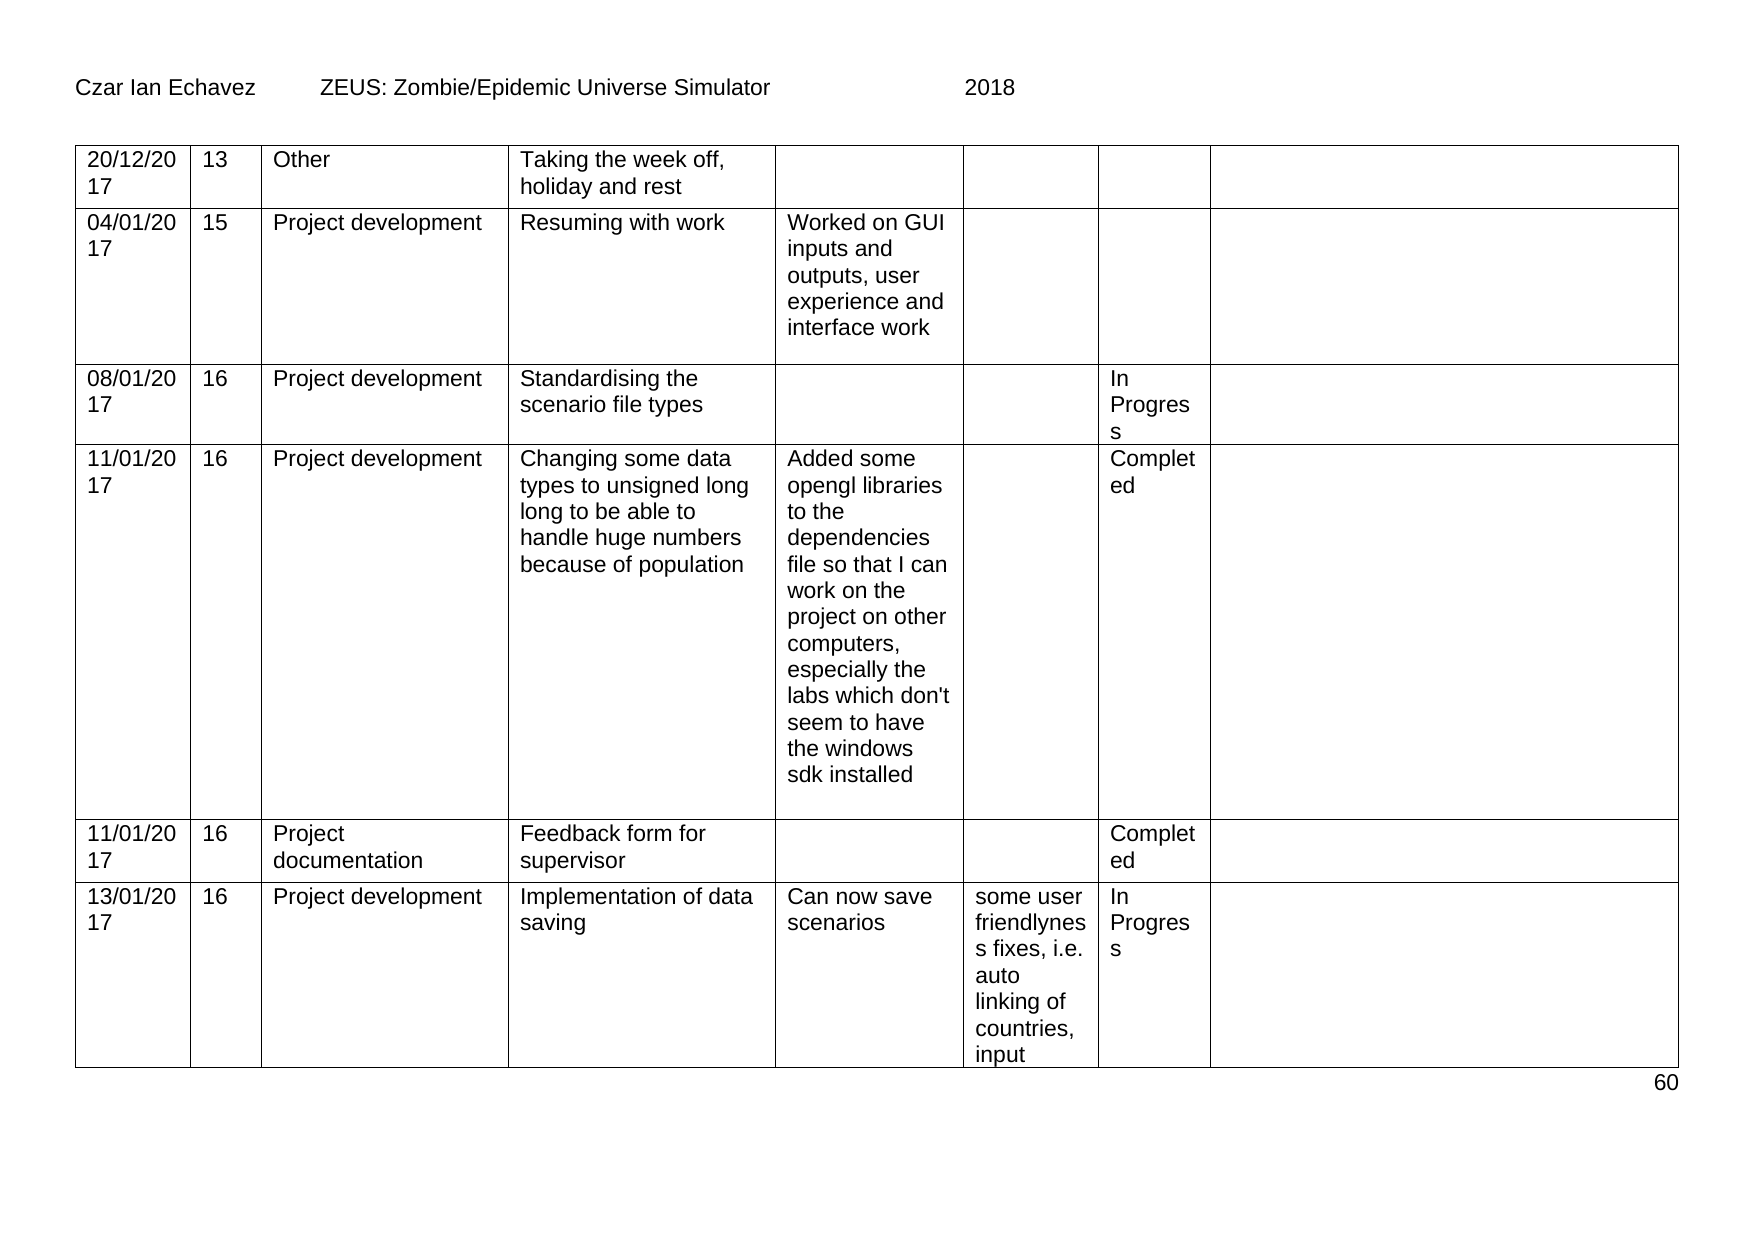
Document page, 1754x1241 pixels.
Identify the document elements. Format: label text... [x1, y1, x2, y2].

table_cell [1211, 209, 1678, 364]
table_cell Project development [262, 365, 508, 444]
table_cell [509, 883, 775, 1067]
table_cell [964, 445, 1098, 819]
table_cell 04/01/2017 [76, 209, 190, 364]
table_cell Taking the week off, holiday and rest [509, 146, 775, 208]
table_cell Project development [262, 445, 508, 819]
table_cell [964, 820, 1098, 882]
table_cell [964, 883, 1098, 1067]
table_cell [1211, 820, 1678, 882]
table_cell [1211, 365, 1678, 444]
table_cell Resuming with work [509, 209, 775, 364]
table_cell Feedback form for supervisor [509, 820, 775, 882]
table_cell Completed [1099, 445, 1210, 819]
table_cell 16 [191, 445, 261, 819]
table_cell 20/12/2017 [76, 146, 190, 208]
table_cell [1211, 146, 1678, 208]
table_cell [964, 209, 1098, 364]
table_cell 16 [191, 820, 261, 882]
table_cell Project development [262, 209, 508, 364]
table_cell [1211, 883, 1678, 1067]
table_cell Worked on GUI inputs and outputs, user experience and interface work [776, 209, 963, 364]
table_cell [1099, 146, 1210, 208]
table_cell Other [262, 146, 508, 208]
table_cell 16 [191, 365, 261, 444]
table_cell [964, 146, 1098, 208]
table_cell Standardising the scenario file types [509, 365, 775, 444]
table_cell 15 [191, 209, 261, 364]
table_cell [776, 146, 963, 208]
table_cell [776, 883, 963, 1067]
table_cell [776, 365, 963, 444]
table_cell In Progress [1099, 365, 1210, 444]
table_cell 11/01/2017 [76, 445, 190, 819]
table_cell 13/01/2017 [76, 883, 190, 1067]
table_cell Project documentation [262, 820, 508, 882]
table_cell Added some opengl libraries to the dependencies file so that I can work on the project on other computers, especially the labs which don't seem to have the windows sdk installed [776, 445, 963, 819]
table_cell [964, 365, 1098, 444]
table_cell [1099, 209, 1210, 364]
table_cell [1211, 445, 1678, 819]
table_cell 08/01/2017 [76, 365, 190, 444]
table_cell In Progress [1099, 883, 1210, 1067]
table_cell Changing some data types to unsigned long long to be able to handle huge numbers because of population [509, 445, 775, 819]
table_cell 16 [191, 883, 261, 1067]
table_cell [776, 820, 963, 882]
table_cell 11/01/2017 [76, 820, 190, 882]
table_cell 13 [191, 146, 261, 208]
table_cell Project development [262, 883, 508, 1067]
table_cell Completed [1099, 820, 1210, 882]
